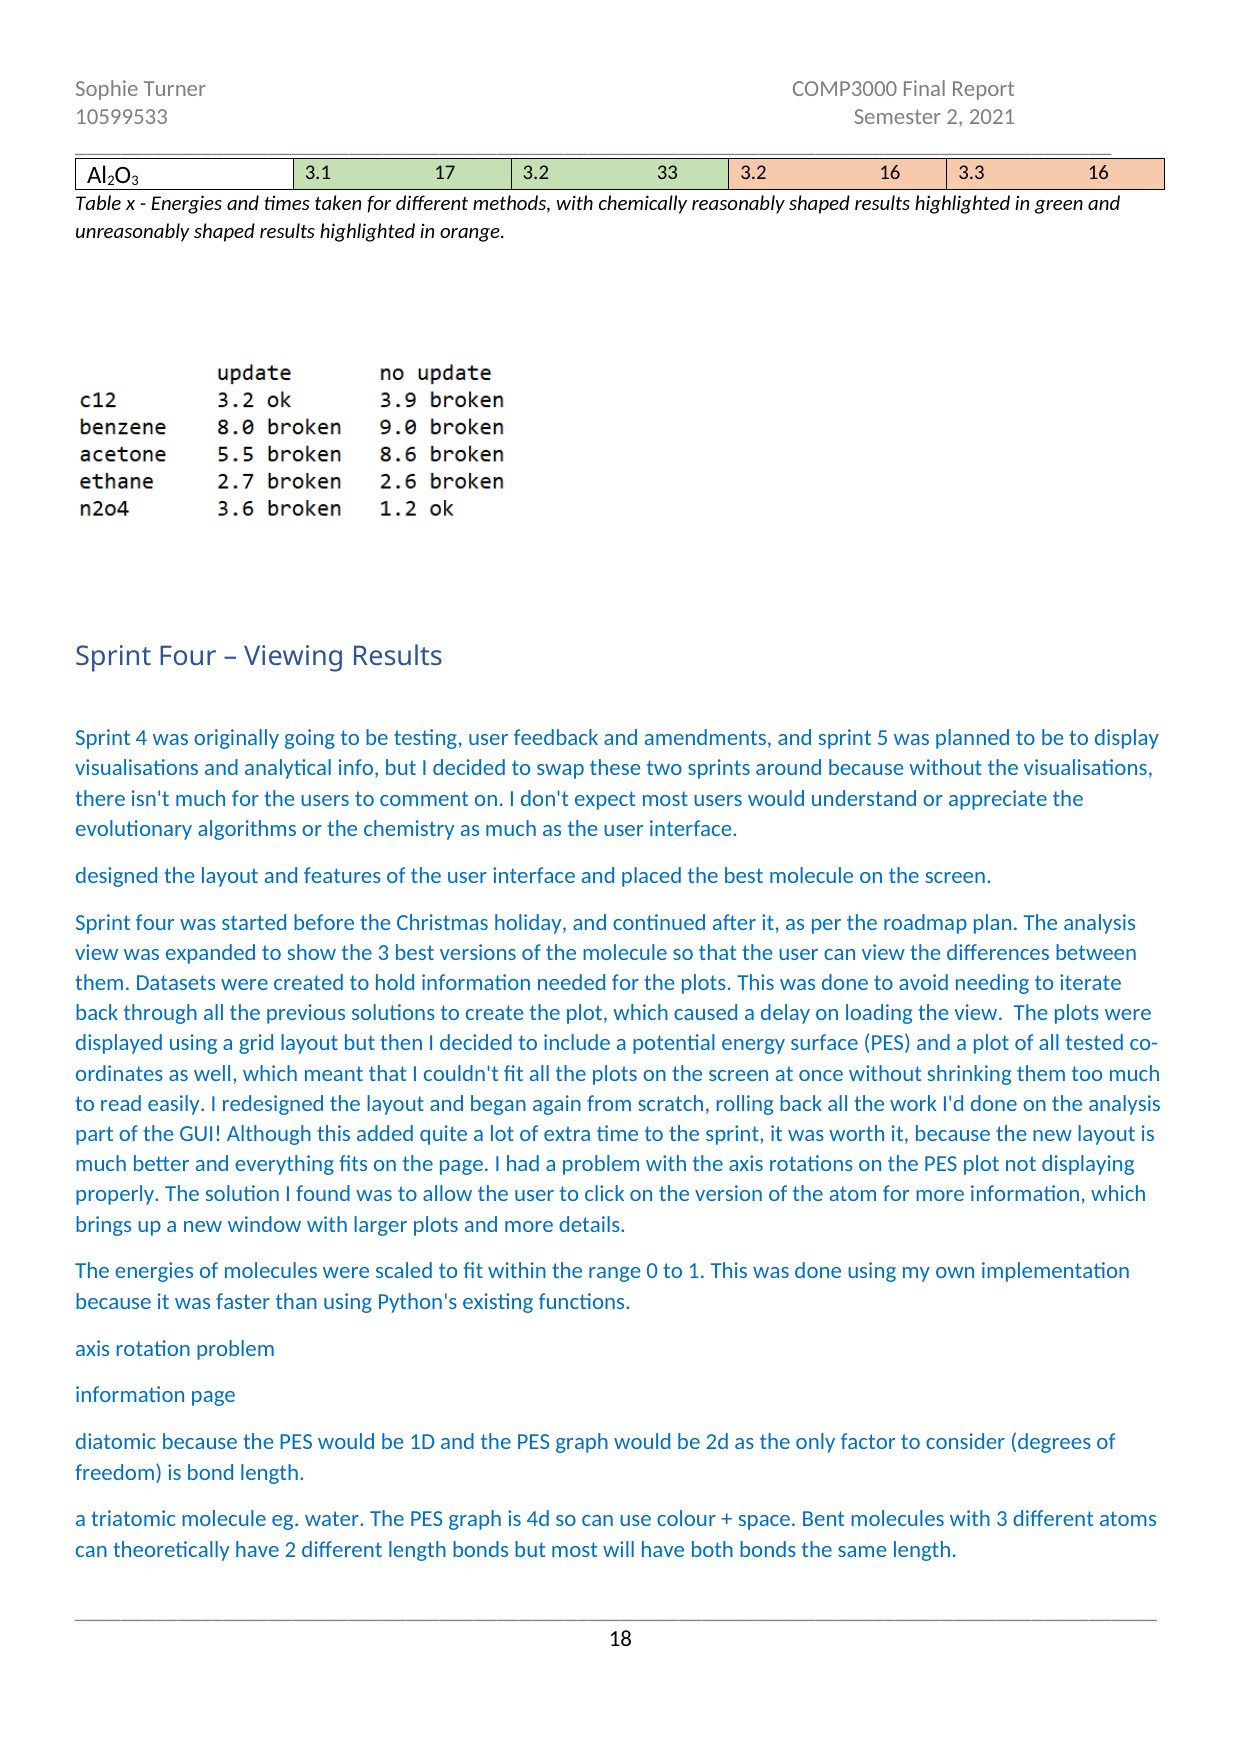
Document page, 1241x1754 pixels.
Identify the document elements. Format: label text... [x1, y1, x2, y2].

text axis rotation problem [75, 1334, 1165, 1362]
table_cell Al2O3 [76, 159, 293, 189]
text a triatomic molecule eg. water. The PES graph is 4d so can use colour + space. Bent molecules with 3 different atoms can theoretically have 2 different length bonds but most will have both bonds the same length. [75, 1504, 1165, 1563]
table_cell 3.3 16 [947, 159, 1164, 189]
table_cell 3.2 16 [729, 159, 946, 189]
subtitle Sprint Four – Viewing Results [75, 637, 1165, 673]
picture [75, 355, 517, 524]
text designed the layout and features of the user interface and placed the best molecule on the screen. [75, 861, 1165, 889]
text diatomic because the PES would be 1D and the PES graph would be 2d as the only factor to consider (degrees of freedom) is bond length. [75, 1427, 1165, 1486]
text information page [75, 1381, 1165, 1409]
text Sprint four was started before the Christmas holiday, and continued after it, as per the roadmap plan. The analysis view was expanded to show the 3 best versions of the molecule so that the user can view the differences between them. Datasets were created to hold information needed for the plots. This was done to avoid needing to iterate back through all the previous solutions to create the plot, which caused a delay on loading the view. The plots were displayed using a grid layout but then I decided to include a potential energy surface (PES) and a plot of all tested co-ordinates as well, which meant that I couldn't fit all the plots on the screen at once without shrinking them too much to read easily. I redesigned the layout and began again from scratch, rolling back all the work I'd done on the analysis part of the GUI! Although this added quite a lot of extra time to the sprint, it was worth it, because the new layout is much better and everything fits on the page. I had a problem with the axis rotations on the PES plot not displaying properly. The solution I found was to allow the user to click on the version of the atom for more information, which brings up a new window with larger plots and more details. [75, 908, 1165, 1238]
text The energies of molecules were scaled to fit within the range 0 to 1. This was done using my own implementation because it was faster than using Python's existing functions. [75, 1257, 1165, 1315]
text Sprint 4 was originally going to be testing, user feedback and amendments, and sprint 5 was planned to be to display visualisations and analytical info, but I decided to swap these two sprints around because without the visualisations, there isn't much for the users to comment on. I don't expect most users would understand or appreciate the evolutionary algorithms or the chemistry as much as the user interface. [75, 723, 1165, 842]
table_cell 3.2 33 [512, 159, 728, 189]
text Table x - Energies and times taken for different methods, with chemically reasonably shaped results highlighted in green and unreasonably shaped results highlighted in orange. [75, 190, 1165, 243]
table_cell 3.1 17 [294, 159, 511, 189]
